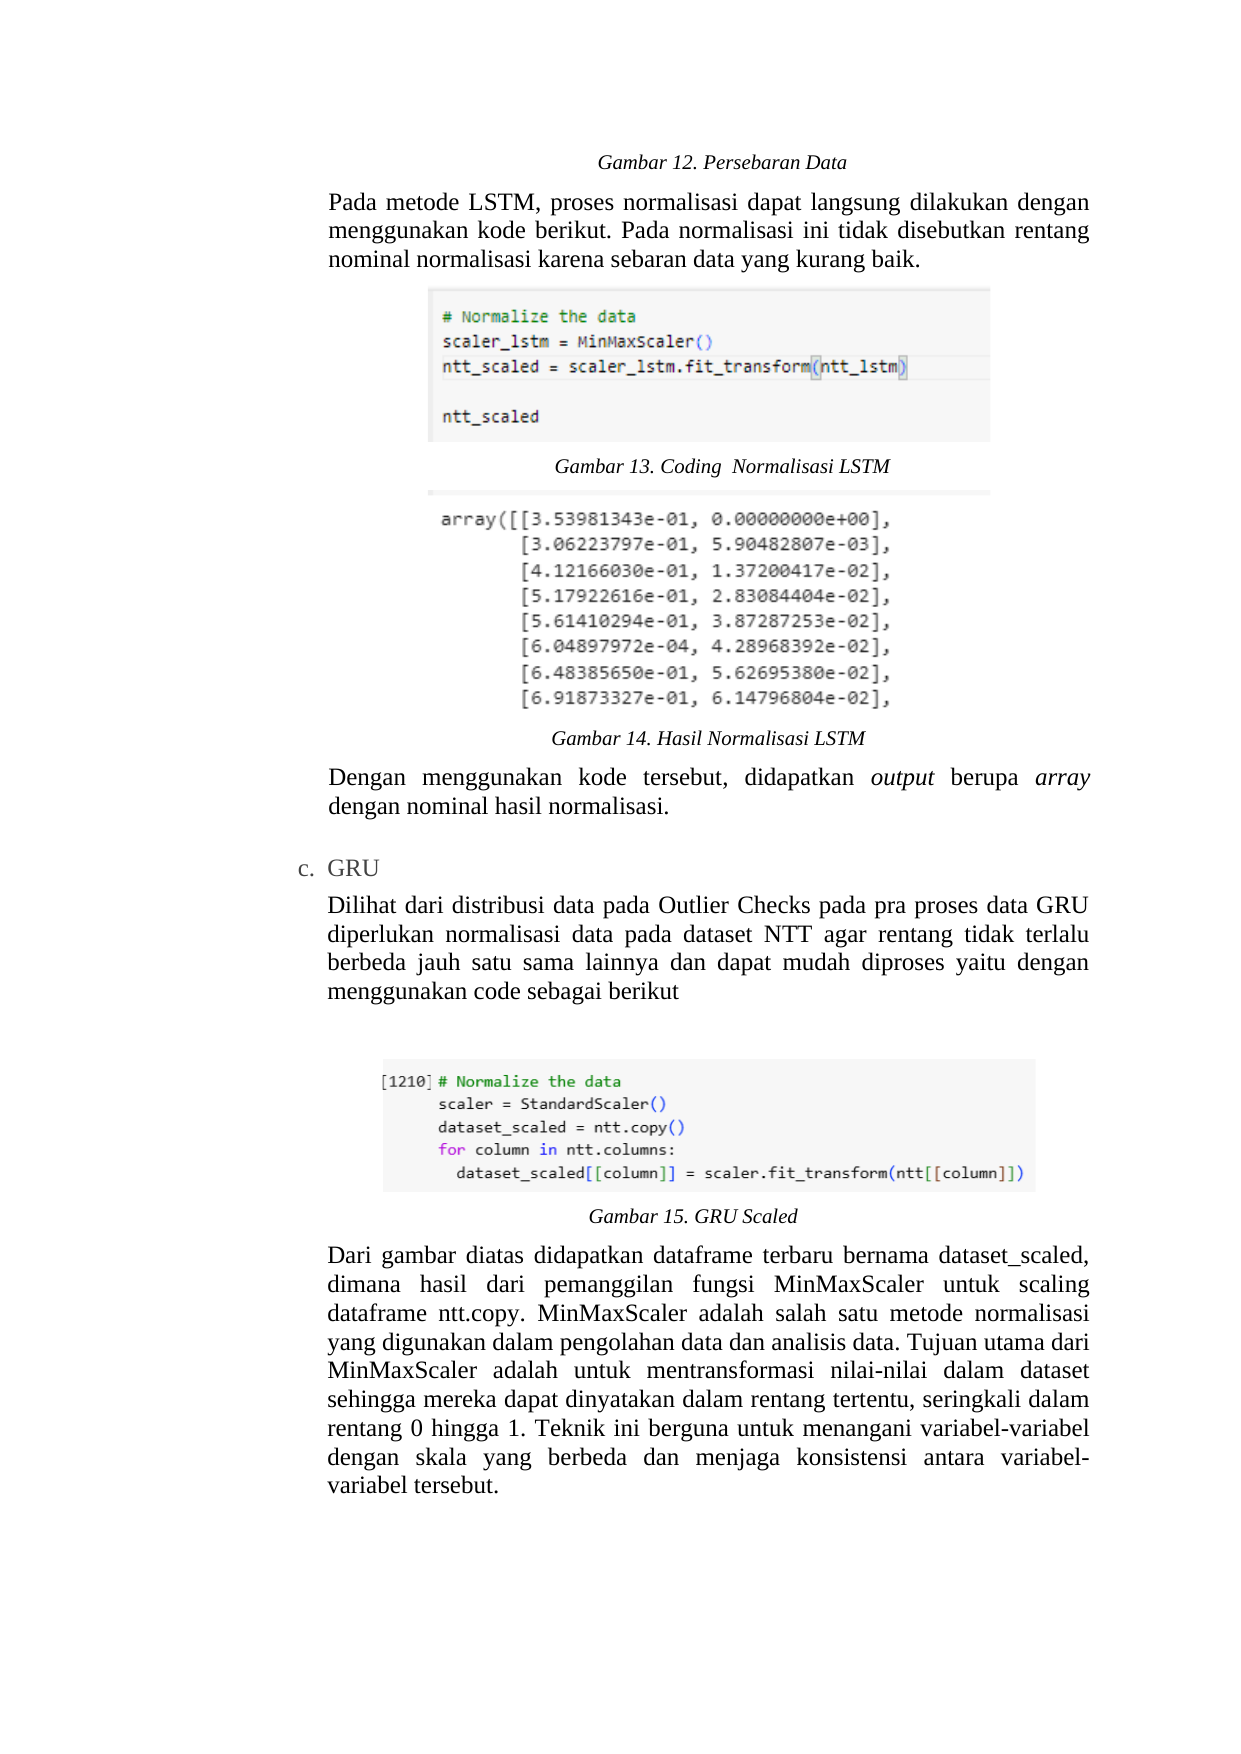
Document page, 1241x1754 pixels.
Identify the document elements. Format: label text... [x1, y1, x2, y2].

subtitle Gambar 13. Coding Normalisasi LSTM [328, 454, 1090, 478]
text Dari gambar diatas didapatkan dataframe terbaru bernama dataset_scaled, dimana hasil dari pemanggilan fungsi MinMaxScaler untuk scaling dataframe ntt.copy. MinMaxScaler adalah salah satu metode normalisasi yang digunakan dalam pengolahan data dan analisis data. Tujuan utama dari MinMaxScaler adalah untuk mentransformasi nilai-nilai dalam dataset sehingga mereka dapat dinyatakan dalam rentang tertentu, seringkali dalam rentang 0 hingga 1. Teknik ini berguna untuk menangani variabel-variabel dengan skala yang berbeda dan menjaga konsistensi antara variabel-variabel tersebut. [327, 1240, 1090, 1499]
subtitle GRU [298, 853, 1090, 882]
subtitle Gambar 15. GRU Scaled [298, 1204, 1090, 1228]
picture [427, 285, 991, 442]
subtitle Gambar 14. Hasil Normalisasi LSTM [300, 726, 1090, 749]
picture [382, 1058, 1036, 1192]
text Pada metode LSTM, proses normalisasi dapat langsung dilakukan dengan menggunakan kode berikut. Pada normalisasi ini tidak disebutkan rentang nominal normalisasi karena sebaran data yang kurang baik. [328, 187, 1090, 273]
picture [427, 490, 991, 713]
subtitle Gambar 12. Persebaran Data [328, 150, 1090, 174]
text Dilihat dari distribusi data pada Outlier Checks pada pra proses data GRU diperlukan normalisasi data pada dataset NTT agar rentang tidak terlalu berbeda jauh satu sama lainnya dan dapat mudah diproses yaitu dengan menggunakan code sebagai berikut [327, 890, 1090, 1005]
text Dengan menggunakan kode tersebut, didapatkan output berupa array dengan nominal hasil normalisasi. [328, 762, 1090, 819]
